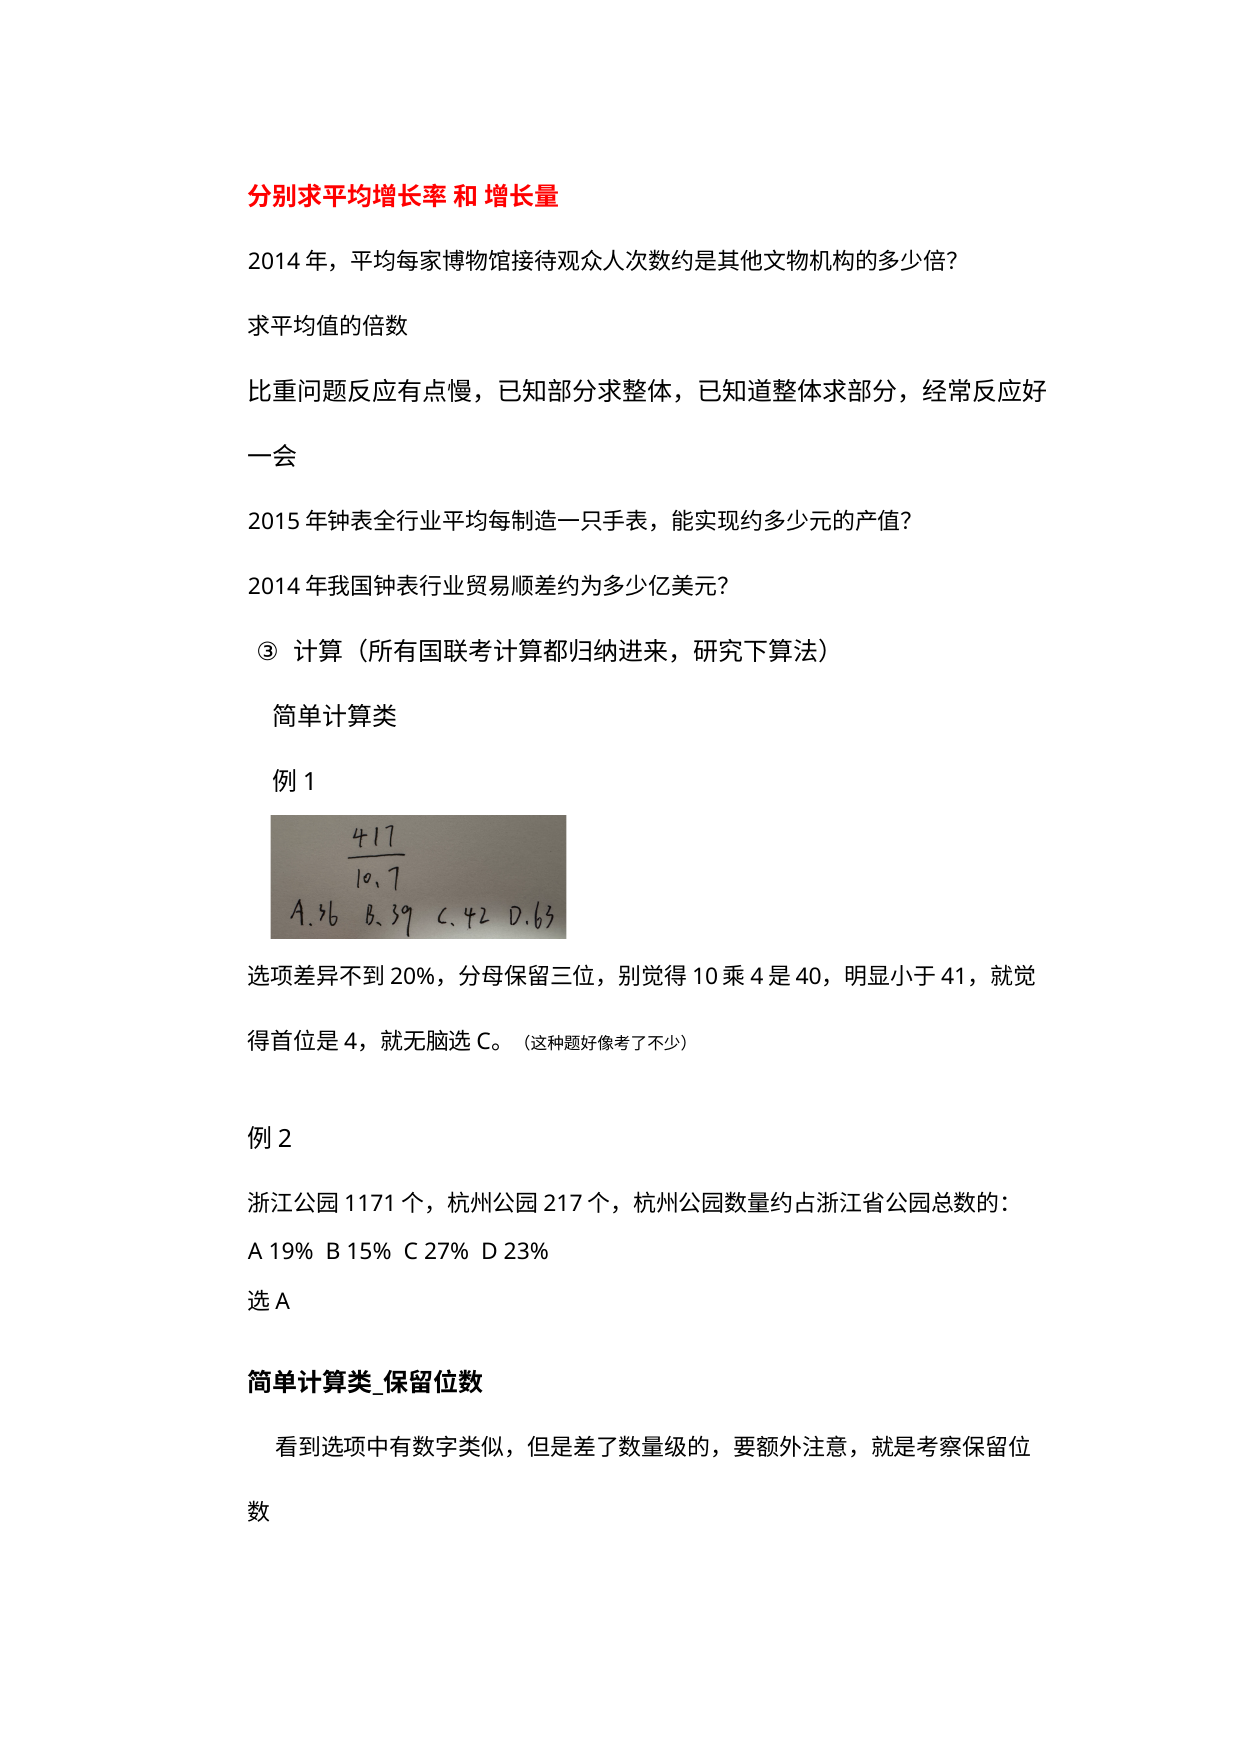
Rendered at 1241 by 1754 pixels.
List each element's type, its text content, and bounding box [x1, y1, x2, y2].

list 比重问题反应有点慢，已知部分求整体，已知道整体求部分，经常反应好一会 [248, 357, 1053, 487]
list 例1 [248, 747, 1053, 812]
list 浙江公园1171个，杭州公园217个，杭州公园数量约占浙江省公园总数的： [248, 1169, 1053, 1234]
list 选A [248, 1267, 1053, 1332]
list 2014年，平均每家博物馆接待观众人次数约是其他文物机构的多少倍？ [248, 227, 1053, 292]
list 例2 [248, 1104, 1053, 1169]
list 2015年钟表全行业平均每制造一只手表，能实现约多少元的产值？ [248, 487, 1053, 552]
list 看到选项中有数字类似，但是差了数量级的，要额外注意，就是考察保留位数 [248, 1413, 1053, 1543]
list 简单计算类_保留位数 [248, 1348, 1053, 1413]
list 分别求平均增长率 和 增长量 [248, 162, 1053, 227]
list 2014年我国钟表行业贸易顺差约为多少亿美元？ [248, 552, 1053, 617]
list A 19% B 15% C 27% D 23% [248, 1234, 1053, 1267]
list 简单计算类 [248, 682, 1053, 747]
list 计算（所有国联考计算都归纳进来，研究下算法） [256, 617, 1053, 682]
list 选项差异不到20%，分母保留三位，别觉得10乘4是40，明显小于41，就觉得首位是4，就无脑选C。（这种题好像考了不少） [248, 942, 1053, 1072]
picture [270, 815, 567, 939]
list 求平均值的倍数 [248, 292, 1053, 357]
